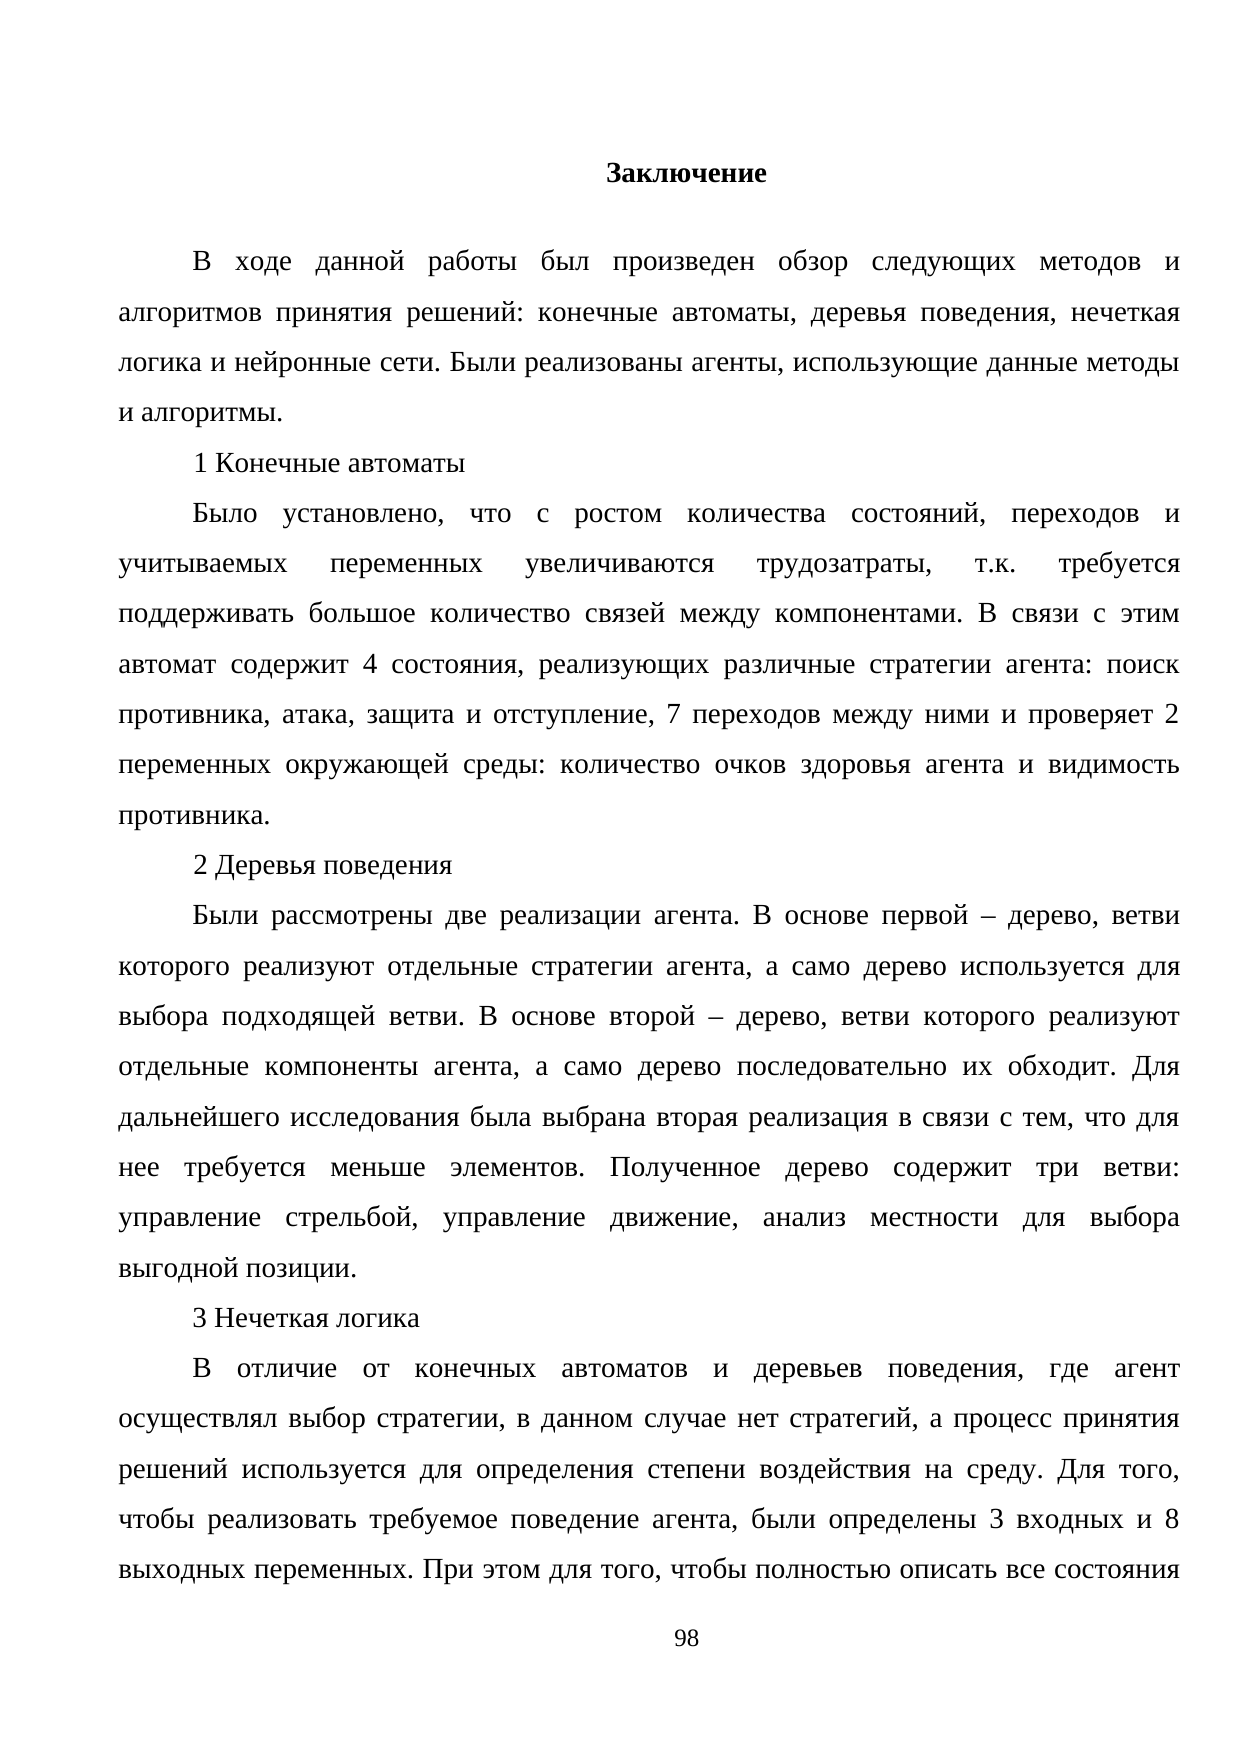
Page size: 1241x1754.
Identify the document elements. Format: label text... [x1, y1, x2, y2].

text 3 Нечеткая логика [118, 1300, 1181, 1333]
text В ходе данной работы был произведен обзор следующих методов и алгоритмов принятия решений: конечные автоматы, деревья поведения, нечеткая логика и нейронные сети. Были реализованы агенты, использующие данные методы и алгоритмы. [118, 243, 1181, 428]
text Были рассмотрены две реализации агента. В основе первой – дерево, ветви которого реализуют отдельные стратегии агента, а само дерево используется для выбора подходящей ветви. В основе второй – дерево, ветви которого реализуют отдельные компоненты агента, а само дерево последовательно их обходит. Для дальнейшего исследования была выбрана вторая реализация в связи с тем, что для нее требуется меньше элементов. Полученное дерево содержит три ветви: управление стрельбой, управление движение, анализ местности для выбора выгодной позиции. [118, 897, 1181, 1283]
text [118, 1350, 1181, 1585]
subtitle 2 Деревья поведения [193, 847, 1181, 881]
subtitle 1 Конечные автоматы [193, 445, 1181, 478]
text Было установлено, что с ростом количества состояний, переходов и учитываемых переменных увеличиваются трудозатраты, т.к. требуется поддерживать большое количество связей между компонентами. В связи с этим автомат содержит 4 состояния, реализующих различные стратегии агента: поиск противника, атака, защита и отступление, 7 переходов между ними и проверяет 2 переменных окружающей среды: количество очков здоровья агента и видимость противника. [118, 495, 1181, 830]
subtitle Заключение [192, 156, 1181, 189]
